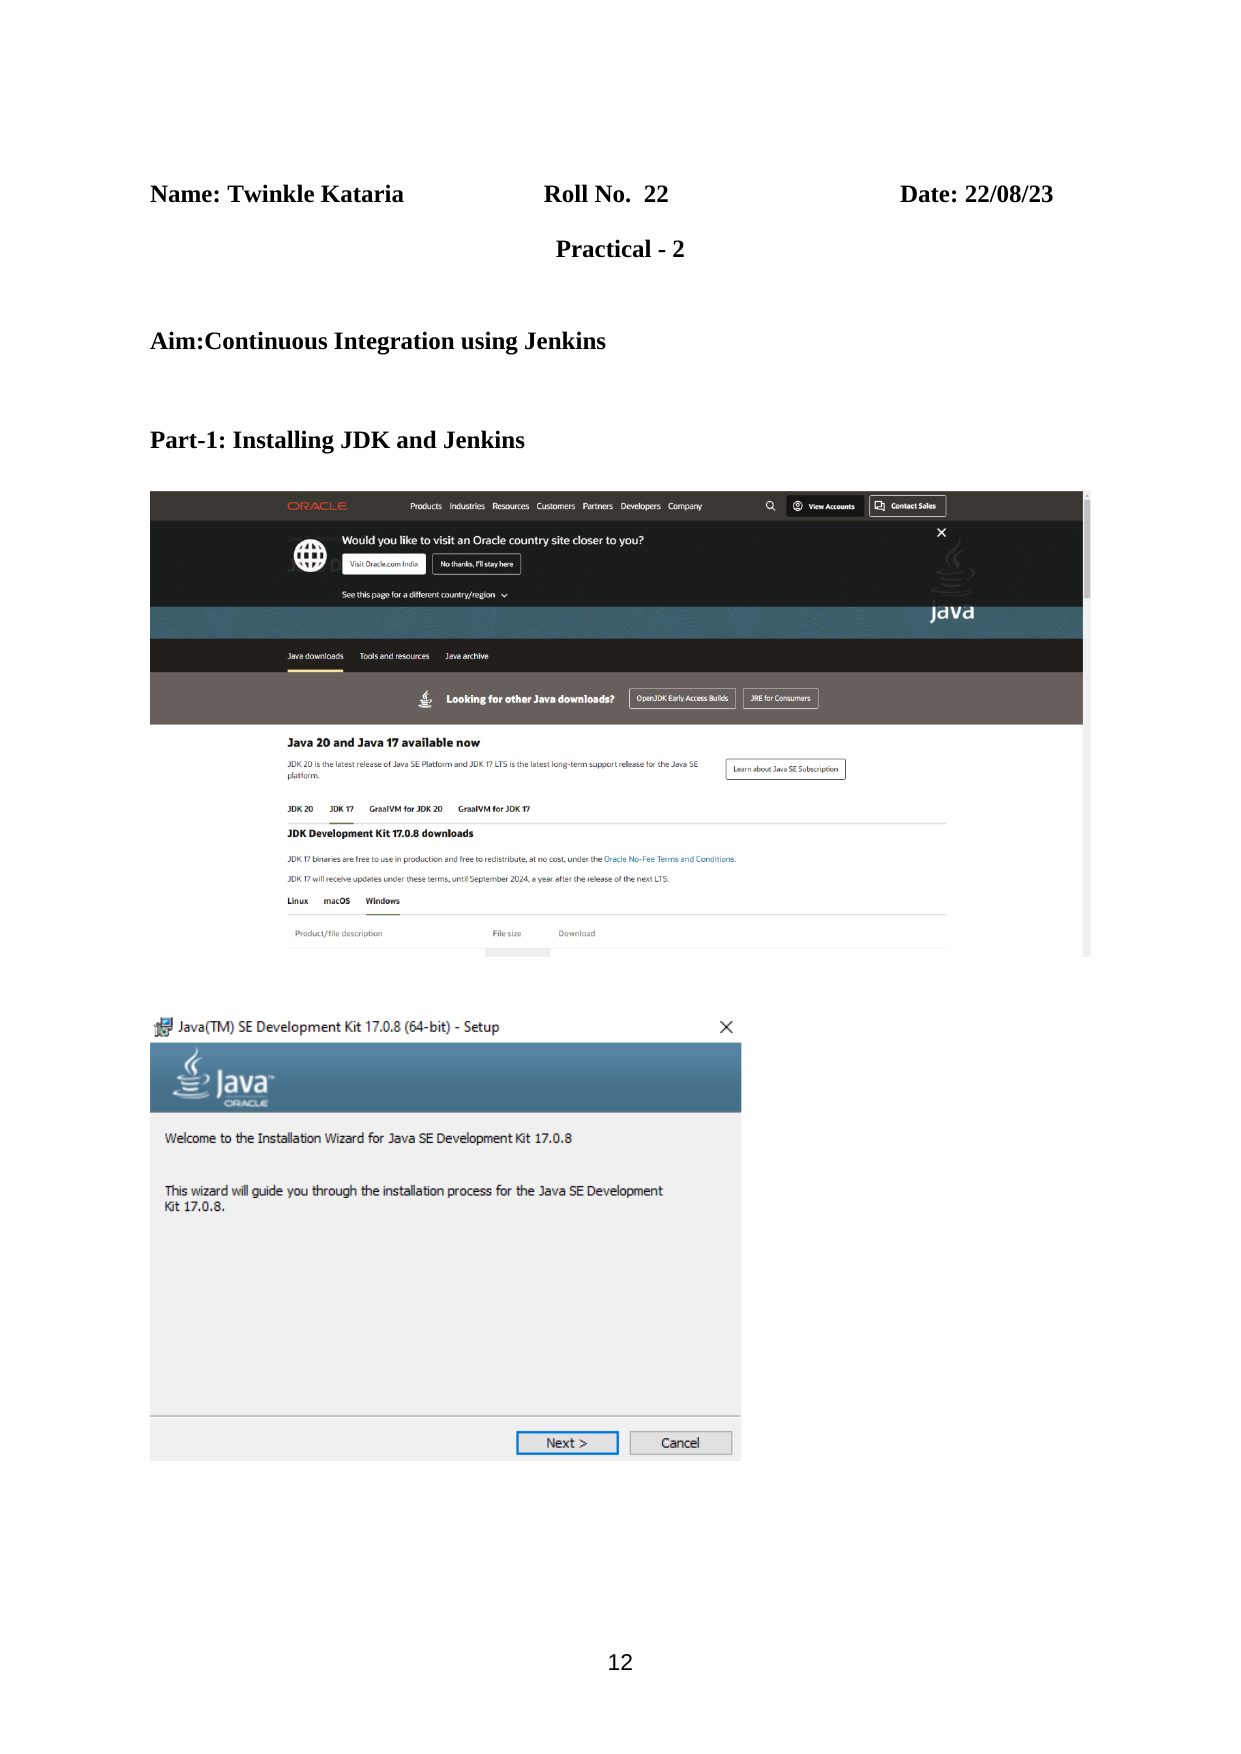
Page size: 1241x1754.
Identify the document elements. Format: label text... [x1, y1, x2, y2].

subtitle Practical - 2 [150, 234, 1090, 263]
text Name: Twinkle Kataria Roll No. 22 Date: 22/08/23 [150, 179, 1090, 207]
picture [150, 1014, 742, 1461]
text Part-1: Installing JDK and Jenkins [150, 425, 1090, 454]
picture [150, 491, 1091, 957]
text Aim:Continuous Integration using Jenkins [150, 326, 1090, 354]
